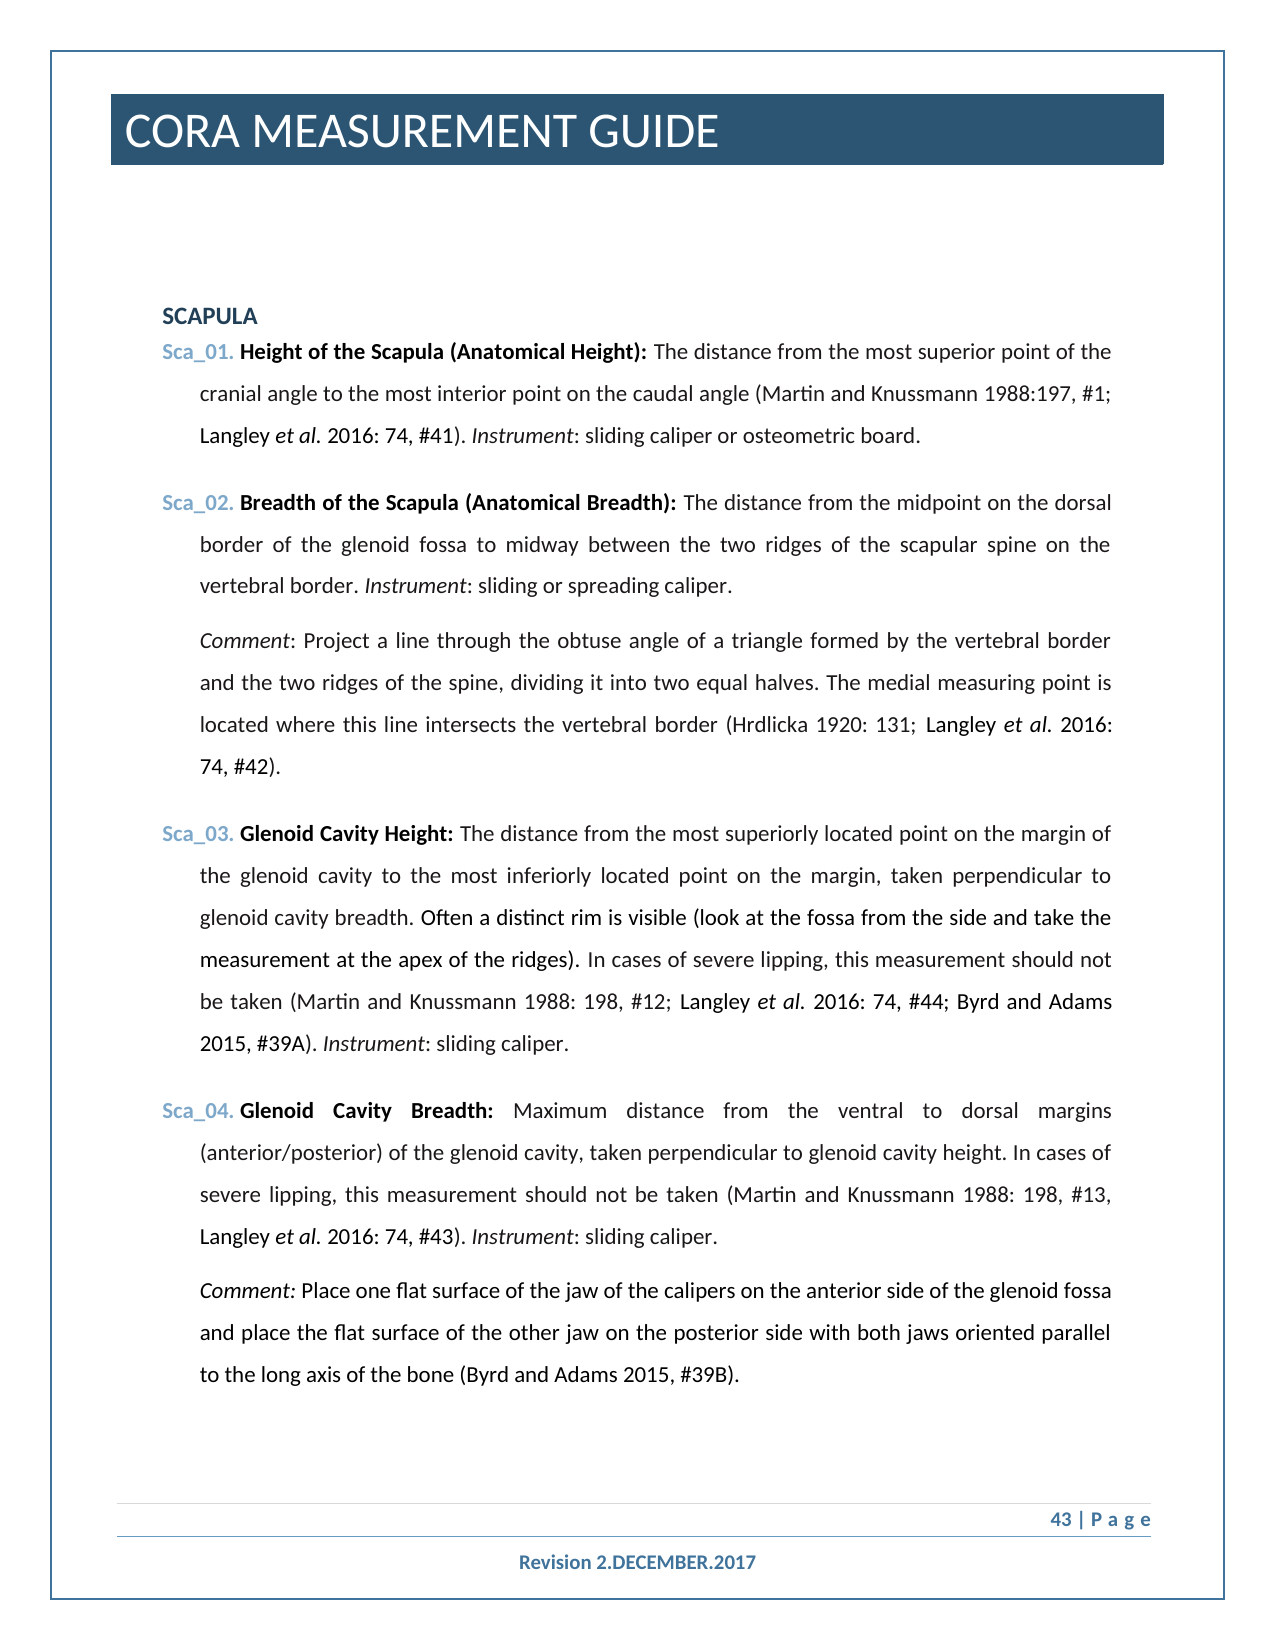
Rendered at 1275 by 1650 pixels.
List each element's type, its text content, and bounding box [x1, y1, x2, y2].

subtitle SCAPULA [162, 300, 1113, 331]
list Height of the Scapula (Anatomical Height): The distance from the most superior point of the cranial angle to the most interior point on the caudal angle (Martin and Knussmann 1988:197, #1; Langley et al. 2016: 74, #41). Instrument: sliding caliper or osteometric board. [162, 337, 1113, 449]
list Glenoid Cavity Breadth: Maximum distance from the ventral to dorsal margins (anterior/posterior) of the glenoid cavity, taken perpendicular to glenoid cavity height. In cases of severe lipping, this measurement should not be taken (Martin and Knussmann 1988: 198, #13, Langley et al. 2016: 74, #43). Instrument: sliding caliper. [162, 1096, 1113, 1250]
text Comment: Place one flat surface of the jaw of the calipers on the anterior side of the glenoid fossa and place the flat surface of the other jaw on the posterior side with both jaws oriented parallel to the long axis of the bone (Byrd and Adams 2015, #39B). [199, 1276, 1113, 1388]
text Comment: Project a line through the obtuse angle of a triangle formed by the vertebral border and the two ridges of the spine, dividing it into two equal halves. The medial measuring point is located where this line intersects the vertebral border (Hrdlicka 1920: 131; Langley et al. 2016: 74, #42). [199, 626, 1113, 780]
list Glenoid Cavity Height: The distance from the most superiorly located point on the margin of the glenoid cavity to the most inferiorly located point on the margin, taken perpendicular to glenoid cavity breadth. Often a distinct rim is visible (look at the fossa from the side and take the measurement at the apex of the ridges). In cases of severe lipping, this measurement should not be taken (Martin and Knussmann 1988: 198, #12; Langley et al. 2016: 74, #44; Byrd and Adams 2015, #39A). Instrument: sliding caliper. [162, 819, 1113, 1057]
list Breadth of the Scapula (Anatomical Breadth): The distance from the midpoint on the dorsal border of the glenoid fossa to midway between the two ridges of the scapular spine on the vertebral border. Instrument: sliding or spreading caliper. [162, 488, 1113, 600]
